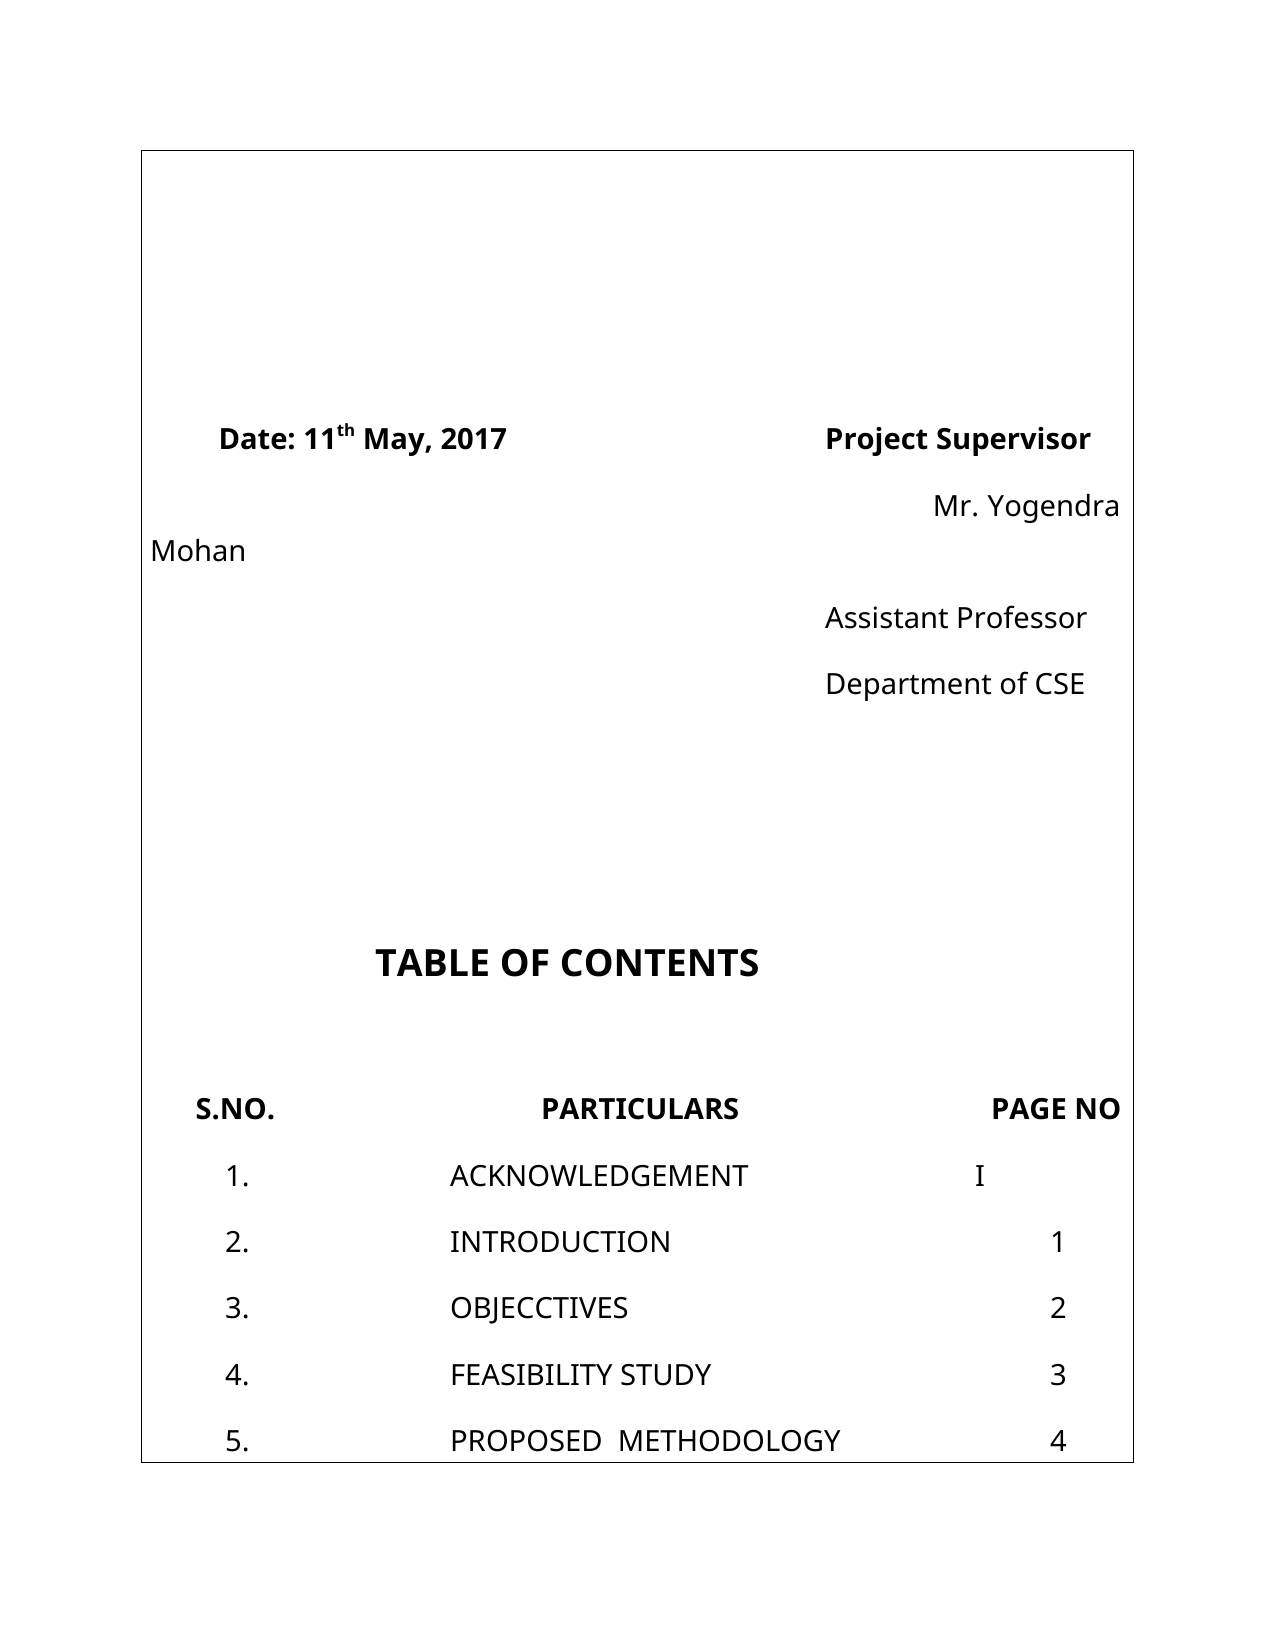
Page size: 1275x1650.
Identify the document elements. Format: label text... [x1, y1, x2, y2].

text Date: 11th May, 2017 Project Supervisor [142, 416, 1133, 458]
text 2. INTRODUCTION 1 [142, 1219, 1133, 1261]
text 5. PROPOSED METHODOLOGY 4 [142, 1418, 1133, 1462]
text Mr. Yogendra Mohan [142, 482, 1133, 570]
text Department of CSE [142, 661, 1133, 703]
text 4. FEASIBILITY STUDY 3 [142, 1352, 1133, 1394]
text Assistant Professor [142, 594, 1133, 637]
text S.NO. PARTICULARS PAGE NO [142, 1086, 1133, 1128]
text 3. OBJECCTIVES 2 [142, 1285, 1133, 1327]
text TABLE OF CONTENTS [142, 933, 1133, 987]
text 1. ACKNOWLEDGEMENT I [142, 1152, 1133, 1194]
